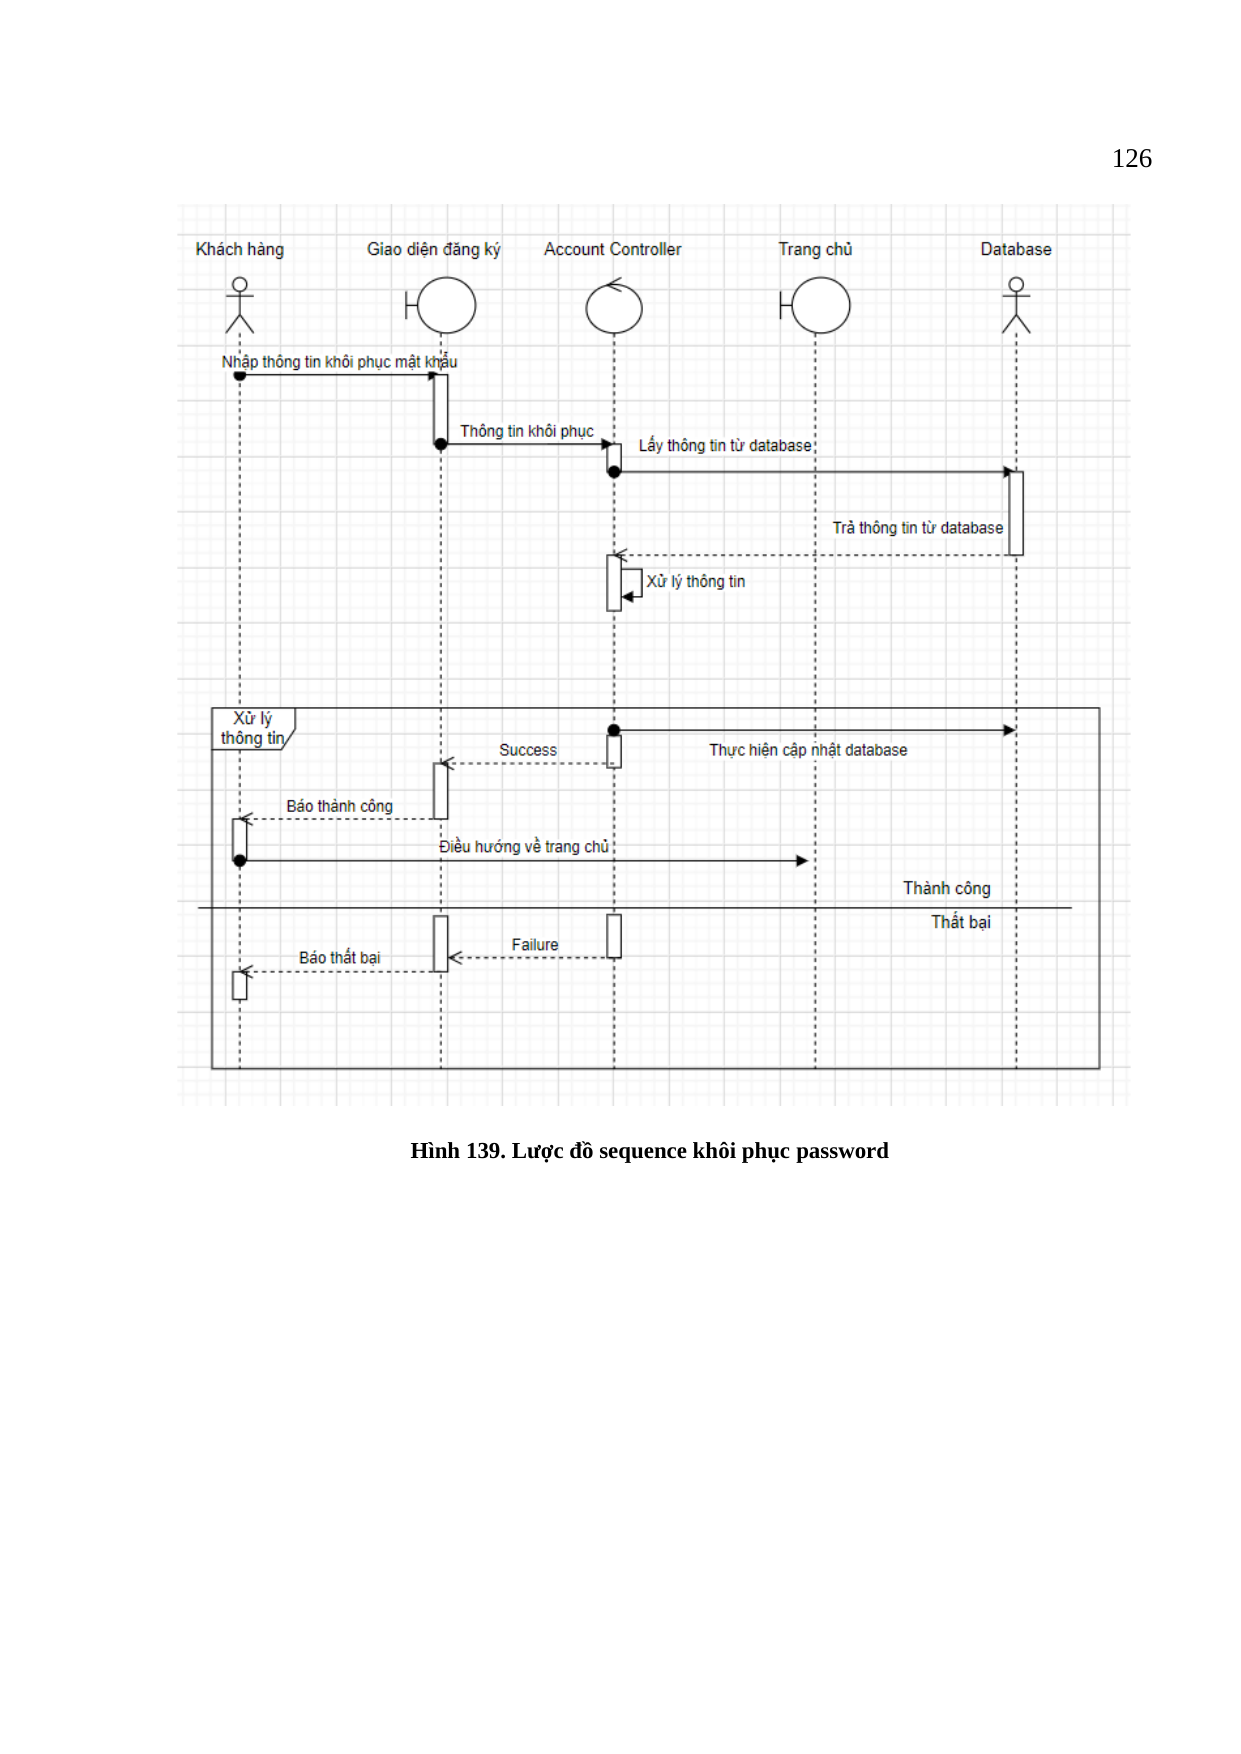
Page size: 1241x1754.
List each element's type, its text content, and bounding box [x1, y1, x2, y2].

text Hình 139. Lược đồ sequence khôi phục password [177, 1137, 1122, 1164]
picture [177, 204, 1131, 1106]
